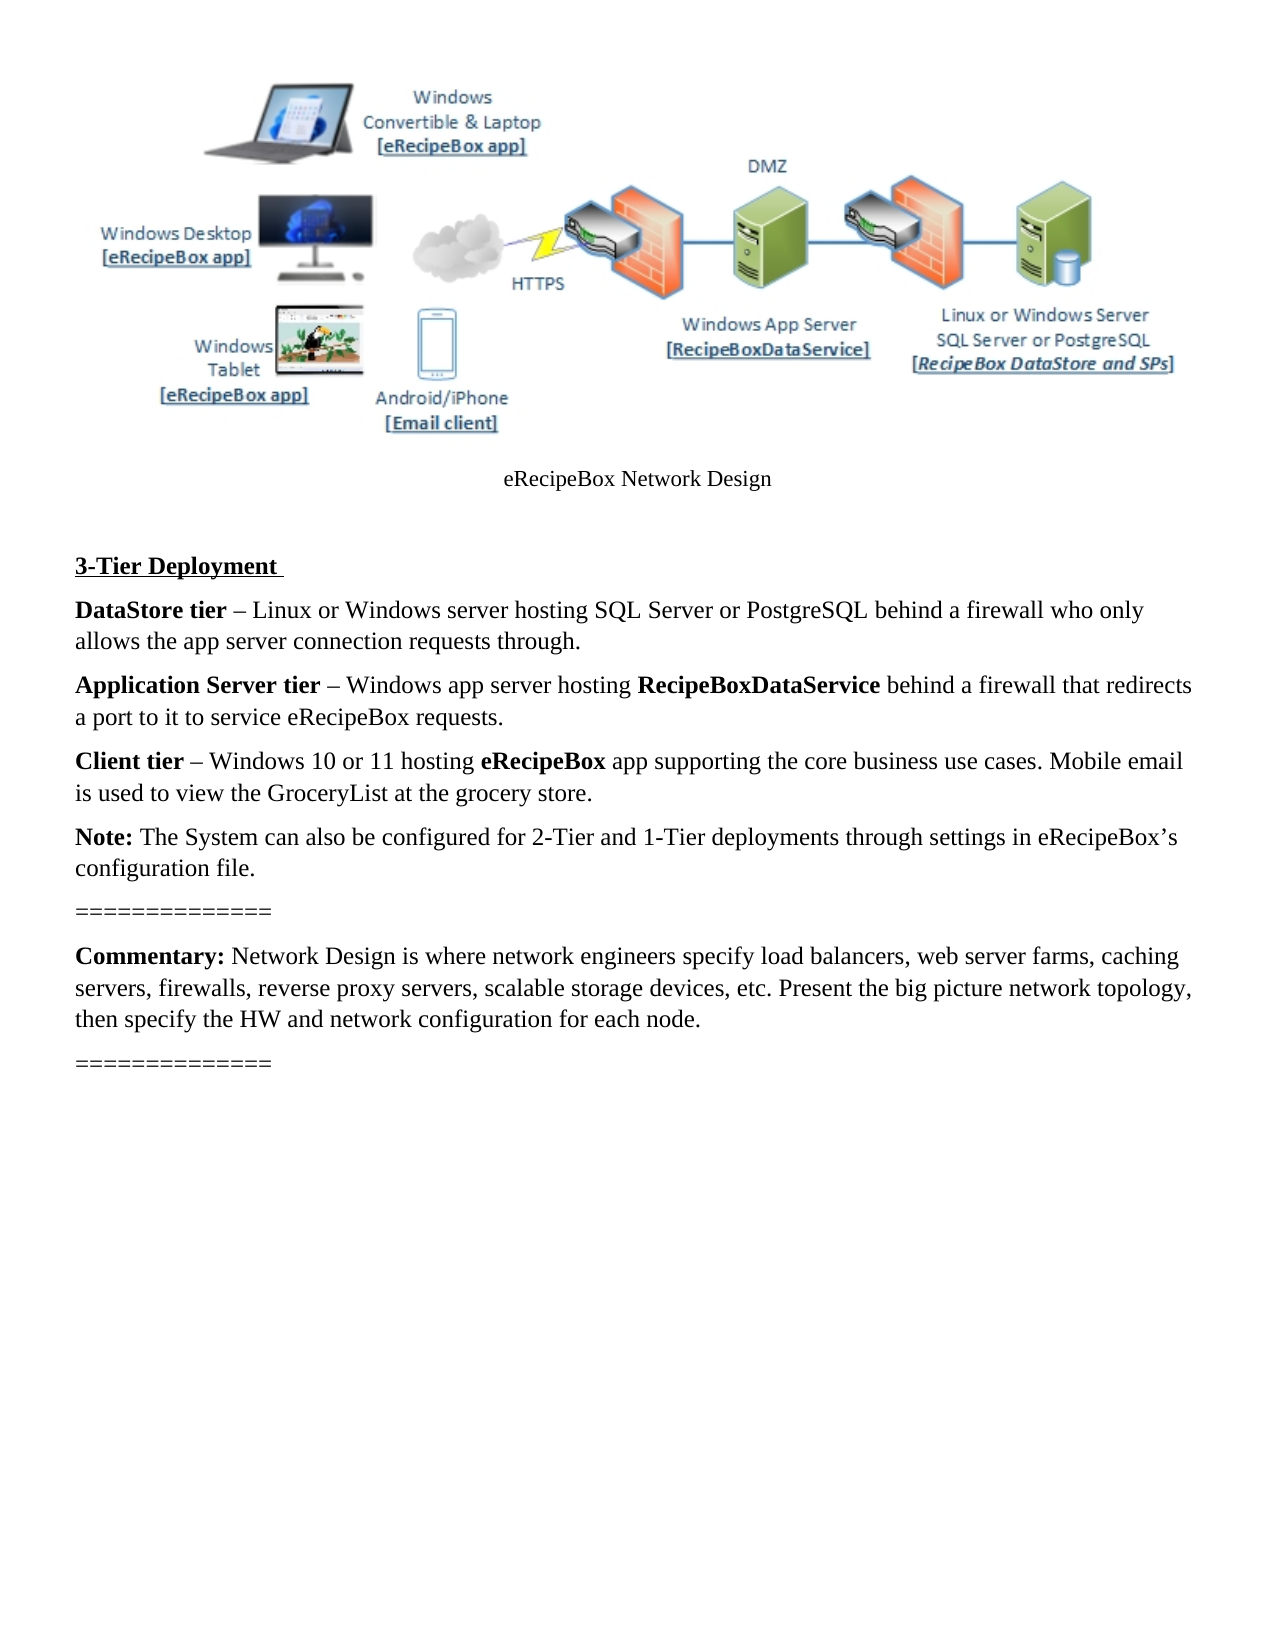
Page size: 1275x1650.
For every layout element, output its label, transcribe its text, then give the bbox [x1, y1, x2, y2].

text DataStore tier – Linux or Windows server hosting SQL Server or PostgreSQL behind a firewall who only allows the app server connection requests through. [75, 595, 1200, 655]
text Commentary: Network Design is where network engineers specify load balancers, web server farms, caching servers, firewalls, reverse proxy servers, scalable storage devices, etc. Present the big picture network topology, then specify the HW and network configuration for each node. [75, 941, 1200, 1033]
text ============== [75, 897, 1200, 926]
picture [77, 75, 1198, 450]
text Note: The System can also be configured for 2-Tier and 1-Tier deployments through settings in eRecipeBox’s configuration file. [75, 822, 1200, 882]
text eRecipeBox Network Design [75, 465, 1200, 492]
text Client tier – Windows 10 or 11 hosting eRecipeBox app supporting the core business use cases. Mobile email is used to view the GroceryList at the grocery store. [75, 746, 1200, 806]
text 3-Tier Deployment [75, 551, 1200, 579]
text Application Server tier – Windows app server hosting RecipeBoxDataService behind a firewall that redirects a port to it to service eRecipeBox requests. [75, 671, 1200, 731]
text ============== [75, 1049, 1200, 1077]
